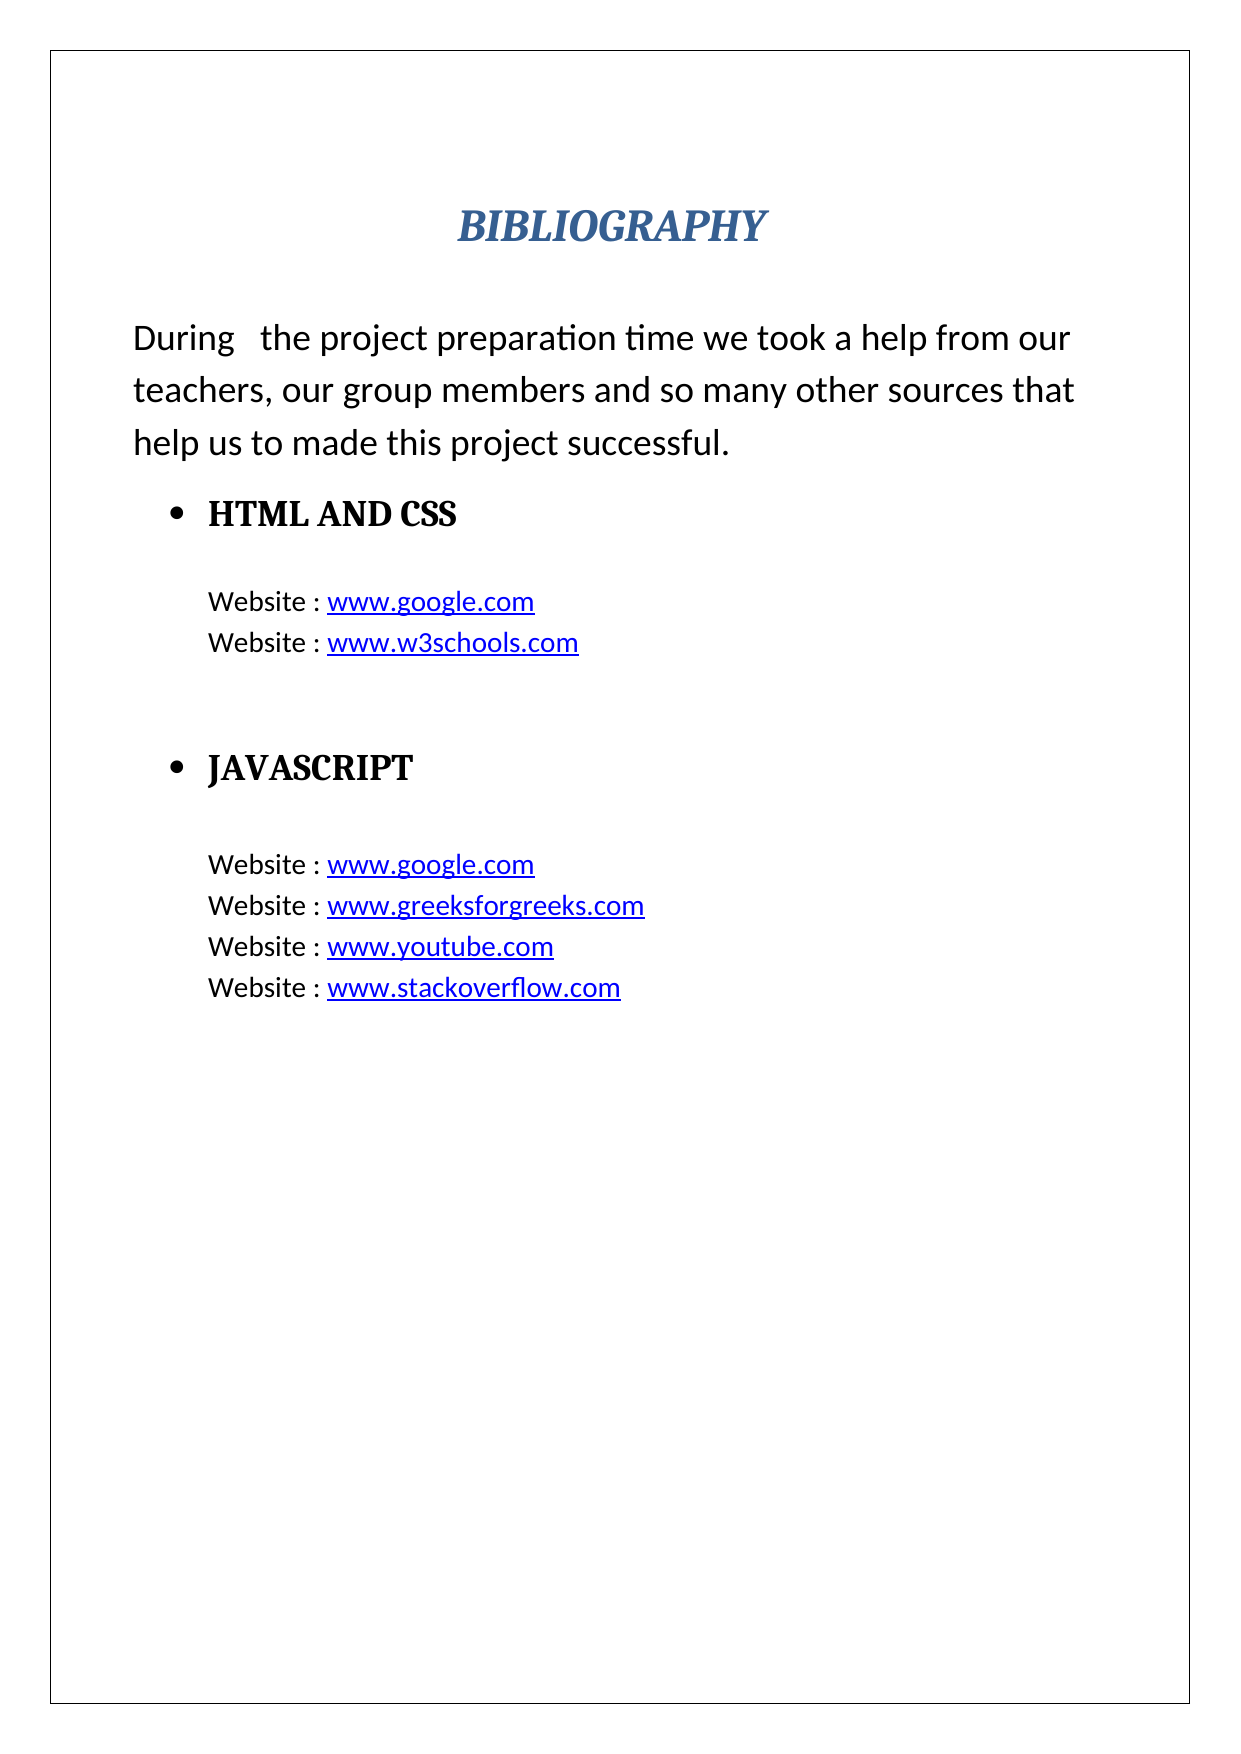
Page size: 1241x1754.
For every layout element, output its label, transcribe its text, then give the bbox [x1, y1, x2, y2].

list Website : www.google.com [208, 583, 1090, 619]
list Website : www.youtube.com [208, 928, 1090, 963]
list Website : www.greeksforgreeks.com [208, 887, 1090, 922]
list Website : www.stackoverflow.com [208, 969, 1090, 1004]
list HTML AND CSS [170, 492, 1090, 536]
list JAVASCRIPT [170, 747, 1090, 790]
text During the project preparation time we took a help from our teachers, our group members and so many other sources that help us to made this project successful. [133, 313, 1090, 465]
subtitle BIBLIOGRAPHY [133, 200, 1090, 253]
list Website : www.w3schools.com [208, 624, 1090, 659]
list Website : www.google.com [208, 846, 1090, 882]
